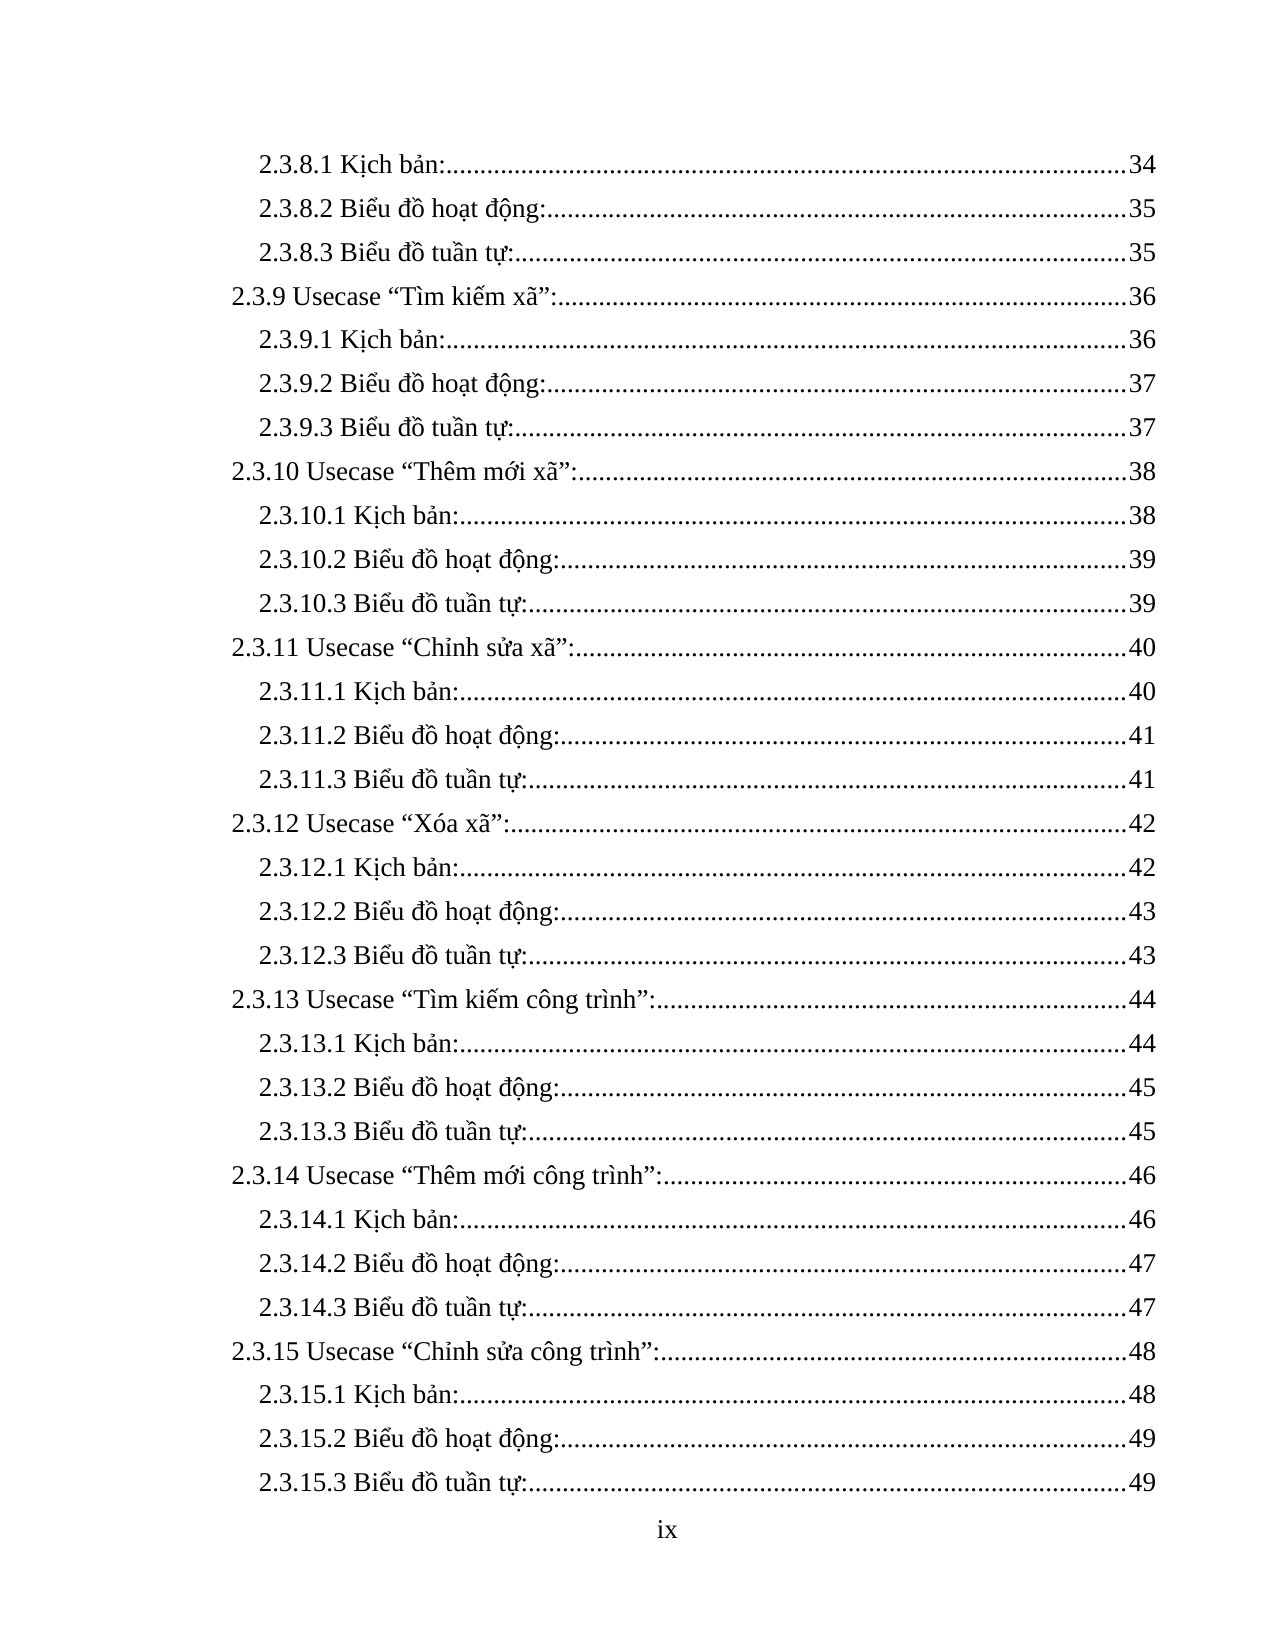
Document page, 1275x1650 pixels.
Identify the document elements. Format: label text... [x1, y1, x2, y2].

text 2.3.15.2 Biểu đồ hoạt động: 49 [258, 1422, 1157, 1454]
text 2.3.13.3 Biểu đồ tuần tự: 45 [258, 1115, 1157, 1146]
text 2.3.15.3 Biểu đồ tuần tự: 49 [258, 1466, 1157, 1498]
text 2.3.9.1 Kịch bản: 36 [258, 323, 1157, 355]
text 2.3.12 Usecase “Xóa xã”: 42 [231, 807, 1157, 838]
text 2.3.9.2 Biểu đồ hoạt động: 37 [258, 367, 1157, 399]
text 2.3.13 Usecase “Tìm kiếm công trình”: 44 [231, 983, 1157, 1014]
text 2.3.12.2 Biểu đồ hoạt động: 43 [258, 895, 1157, 926]
text 2.3.14.3 Biểu đồ tuần tự: 47 [258, 1291, 1157, 1322]
text 2.3.9 Usecase “Tìm kiếm xã”: 36 [231, 279, 1157, 311]
text 2.3.11.2 Biểu đồ hoạt động: 41 [258, 719, 1157, 750]
text 2.3.14.2 Biểu đồ hoạt động: 47 [258, 1247, 1157, 1278]
text 2.3.8.3 Biểu đồ tuần tự: 35 [258, 236, 1157, 267]
text 2.3.15 Usecase “Chỉnh sửa công trình”: 48 [231, 1334, 1157, 1366]
text 2.3.10.1 Kịch bản: 38 [258, 499, 1157, 531]
text 2.3.13.1 Kịch bản: 44 [258, 1027, 1157, 1058]
text 2.3.10 Usecase “Thêm mới xã”: 38 [231, 455, 1157, 487]
text 2.3.11 Usecase “Chỉnh sửa xã”: 40 [231, 631, 1157, 662]
text 2.3.9.3 Biểu đồ tuần tự: 37 [258, 411, 1157, 443]
text 2.3.13.2 Biểu đồ hoạt động: 45 [258, 1071, 1157, 1102]
text 2.3.11.3 Biểu đồ tuần tự: 41 [258, 763, 1157, 794]
text 2.3.12.3 Biểu đồ tuần tự: 43 [258, 939, 1157, 970]
text 2.3.14 Usecase “Thêm mới công trình”: 46 [231, 1159, 1157, 1190]
text 2.3.11.1 Kịch bản: 40 [258, 675, 1157, 706]
text 2.3.10.2 Biểu đồ hoạt động: 39 [258, 543, 1157, 574]
text 2.3.15.1 Kịch bản: 48 [258, 1378, 1157, 1410]
text 2.3.10.3 Biểu đồ tuần tự: 39 [258, 587, 1157, 618]
text 2.3.8.1 Kịch bản: 34 [258, 148, 1157, 179]
text 2.3.14.1 Kịch bản: 46 [258, 1203, 1157, 1234]
text 2.3.12.1 Kịch bản: 42 [258, 851, 1157, 882]
text 2.3.8.2 Biểu đồ hoạt động: 35 [258, 192, 1157, 223]
